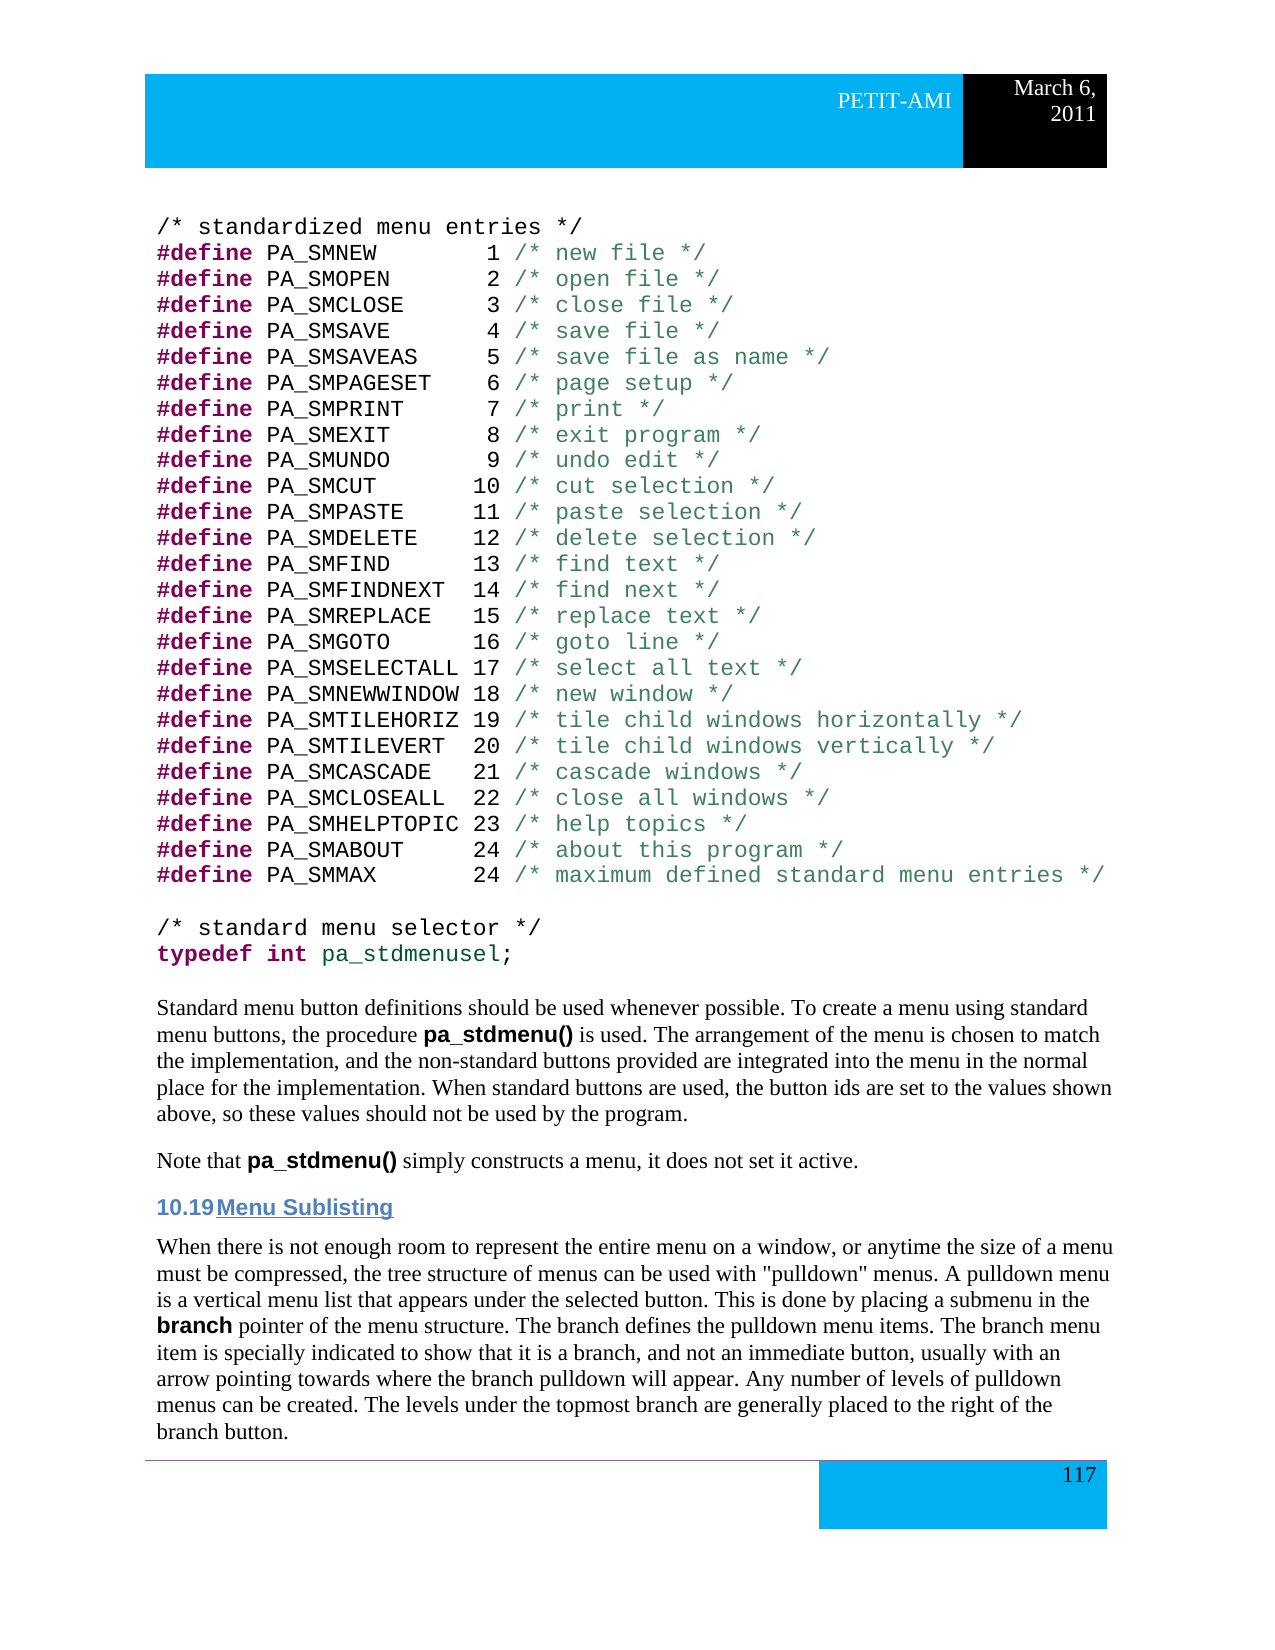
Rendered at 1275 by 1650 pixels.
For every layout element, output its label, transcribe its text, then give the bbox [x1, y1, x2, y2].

text #define PA_SMTILEVERT 20 /* tile child windows vertically */ [156, 734, 1118, 760]
text #define PA_SMMAX 24 /* maximum defined standard menu entries */ [156, 864, 1118, 890]
subtitle Menu Sublisting [156, 1194, 1118, 1221]
text #define PA_SMABOUT 24 /* about this program */ [156, 838, 1118, 864]
text #define PA_SMCUT 10 /* cut selection */ [156, 475, 1118, 501]
text #define PA_SMCLOSE 3 /* close file */ [156, 293, 1118, 319]
text #define PA_SMUNDO 9 /* undo edit */ [156, 449, 1118, 475]
text #define PA_SMNEW 1 /* new file */ [156, 241, 1118, 267]
text #define PA_SMCLOSEALL 22 /* close all windows */ [156, 786, 1118, 812]
text #define PA_SMOPEN 2 /* open file */ [156, 267, 1118, 293]
text #define PA_SMPRINT 7 /* print */ [156, 397, 1118, 423]
text Standard menu button definitions should be used whenever possible. To create a menu using standard menu buttons, the procedure pa_stdmenu() is used. The arrangement of the menu is chosen to match the implementation, and the non-standard buttons provided are integrated into the menu in the normal place for the implementation. When standard buttons are used, the button ids are set to the values shown above, so these values should not be used by the program. [156, 994, 1118, 1126]
text #define PA_SMFIND 13 /* find text */ [156, 553, 1118, 578]
text #define PA_SMGOTO 16 /* goto line */ [156, 630, 1118, 656]
text When there is not enough room to represent the entire menu on a window, or anytime the size of a menu must be compressed, the tree structure of menus can be used with "pulldown" menus. A pulldown menu is a vertical menu list that appears under the selected button. This is done by placing a submenu in the branch pointer of the menu structure. The branch defines the pulldown menu items. The branch menu item is specially indicated to show that it is a branch, and not an immediate button, usually with an arrow pointing towards where the branch pulldown will appear. Any number of levels of pulldown menus can be created. The levels under the topmost branch are generally placed to the right of the branch button. [156, 1233, 1118, 1444]
text #define PA_SMFINDNEXT 14 /* find next */ [156, 578, 1118, 604]
text #define PA_SMSAVE 4 /* save file */ [156, 319, 1118, 345]
text typedef int pa_stdmenusel; [156, 942, 1118, 968]
text #define PA_SMNEWWINDOW 18 /* new window */ [156, 682, 1118, 708]
text /* standard menu selector */ [156, 916, 1118, 942]
text #define PA_SMCASCADE 21 /* cascade windows */ [156, 760, 1118, 786]
text #define PA_SMDELETE 12 /* delete selection */ [156, 527, 1118, 553]
text /* standardized menu entries */ [156, 215, 1118, 241]
text #define PA_SMHELPTOPIC 23 /* help topics */ [156, 812, 1118, 838]
text #define PA_SMEXIT 8 /* exit program */ [156, 423, 1118, 449]
text #define PA_SMREPLACE 15 /* replace text */ [156, 604, 1118, 630]
text #define PA_SMSAVEAS 5 /* save file as name */ [156, 345, 1118, 371]
text #define PA_SMPASTE 11 /* paste selection */ [156, 501, 1118, 527]
text #define PA_SMPAGESET 6 /* page setup */ [156, 371, 1118, 397]
text Note that pa_stdmenu() simply constructs a menu, it does not set it active. [156, 1147, 1118, 1173]
text #define PA_SMTILEHORIZ 19 /* tile child windows horizontally */ [156, 708, 1118, 734]
text #define PA_SMSELECTALL 17 /* select all text */ [156, 656, 1118, 682]
